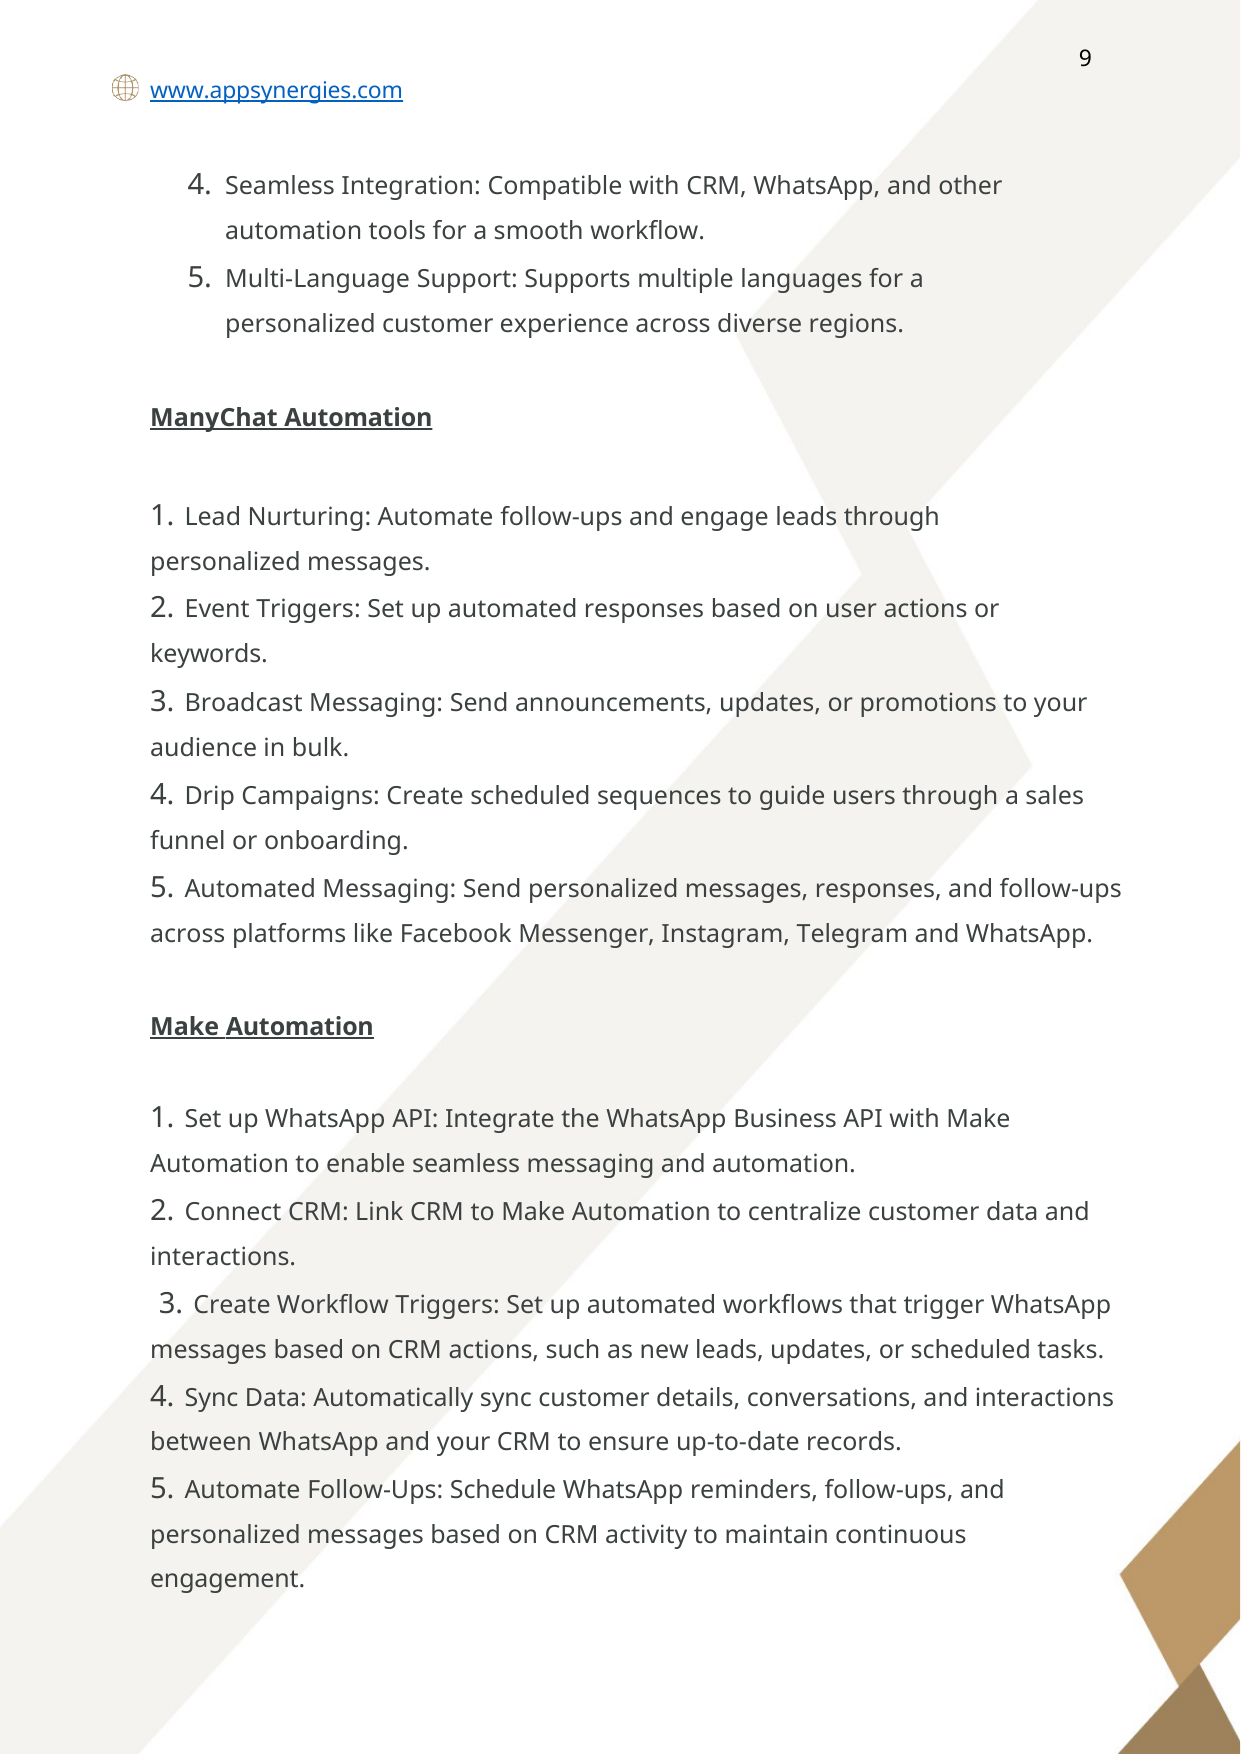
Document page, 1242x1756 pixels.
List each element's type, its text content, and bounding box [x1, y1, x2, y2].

text Make Automation [150, 1008, 1242, 1042]
list Broadcast Messaging: Send announcements, updates, or promotions to your audience in bulk. [150, 680, 1104, 763]
list Set up WhatsApp API: Integrate the WhatsApp Business API with Make Automation to enable seamless messaging and automation. [150, 1097, 1092, 1180]
list Multi-Language Support: Supports multiple languages for a personalized customer experience across diverse regions. [187, 256, 989, 339]
picture [0, 0, 1241, 1754]
list Seamless Integration: Compatible with CRM, WhatsApp, and other automation tools for a smooth workflow. [187, 163, 1088, 247]
list Automate Follow-Ups: Schedule WhatsApp reminders, follow-ups, and personalized messages based on CRM activity to maintain continuous engagement. [150, 1467, 1099, 1594]
list Event Triggers: Set up automated responses based on user actions or keywords. [150, 587, 1083, 670]
list Connect CRM: Link CRM to Make Automation to centralize customer data and interactions. [150, 1189, 1135, 1273]
list Create Workflow Triggers: Set up automated workflows that trigger WhatsApp messages based on CRM actions, such as new leads, updates, or scheduled tasks. [150, 1282, 1119, 1365]
list Sync Data: Automatically sync customer details, conversations, and interactions between WhatsApp and your CRM to ensure up-to-date records. [150, 1375, 1147, 1458]
text ManyChat Automation [150, 399, 1242, 433]
list Drip Campaigns: Create scheduled sequences to guide users through a sales funnel or onboarding. [150, 773, 1100, 856]
text www.appsynergies.com [150, 73, 1242, 105]
text 9 [1079, 42, 1242, 73]
list Lead Nurturing: Automate follow-ups and engage leads through personalized messages. [150, 494, 1013, 577]
list Automated Messaging: Send personalized messages, responses, and follow-ups across platforms like Facebook Messenger, Instagram, Telegram and WhatsApp. [150, 866, 1128, 949]
